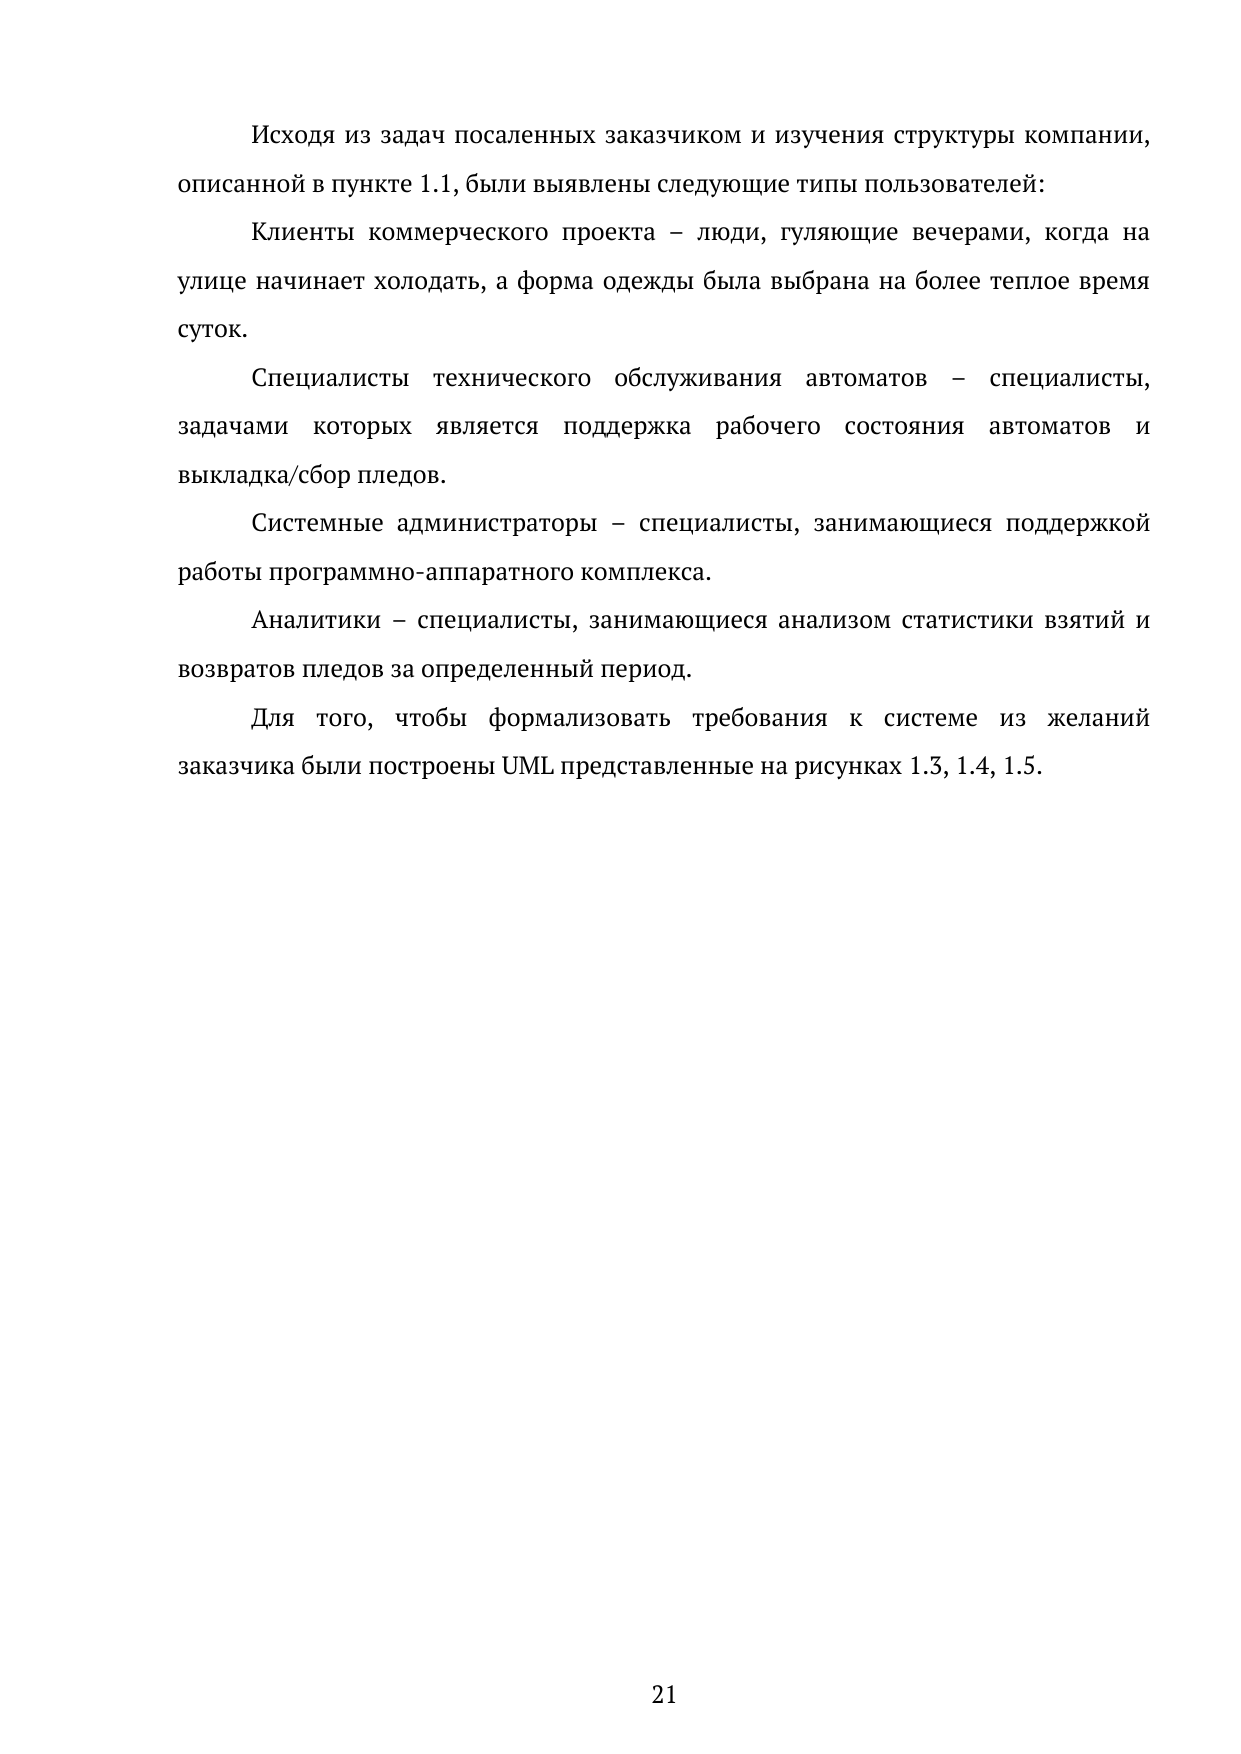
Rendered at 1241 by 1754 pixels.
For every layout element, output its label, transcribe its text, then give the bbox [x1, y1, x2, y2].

text Для того, чтобы формализовать требования к системе из желаний заказчика были построены UML представленные на рисунках 1.3, 1.4, 1.5. [177, 701, 1152, 782]
text Специалисты технического обслуживания автоматов – специалисты, задачами которых является поддержка рабочего состояния автоматов и выкладка/сбор пледов. [177, 361, 1152, 490]
text Аналитики – специалисты, занимающиеся анализом статистики взятий и возвратов пледов за определенный период. [177, 603, 1152, 684]
text Системные администраторы – специалисты, занимающиеся поддержкой работы программно-аппаратного комплекса. [177, 506, 1152, 587]
text Исходя из задач посаленных заказчиком и изучения структуры компании, описанной в пункте 1.1, были выявлены следующие типы пользователей: [177, 118, 1152, 199]
text Клиенты коммерческого проекта – люди, гуляющие вечерами, когда на улице начинает холодать, а форма одежды была выбрана на более теплое время суток. [177, 215, 1152, 345]
